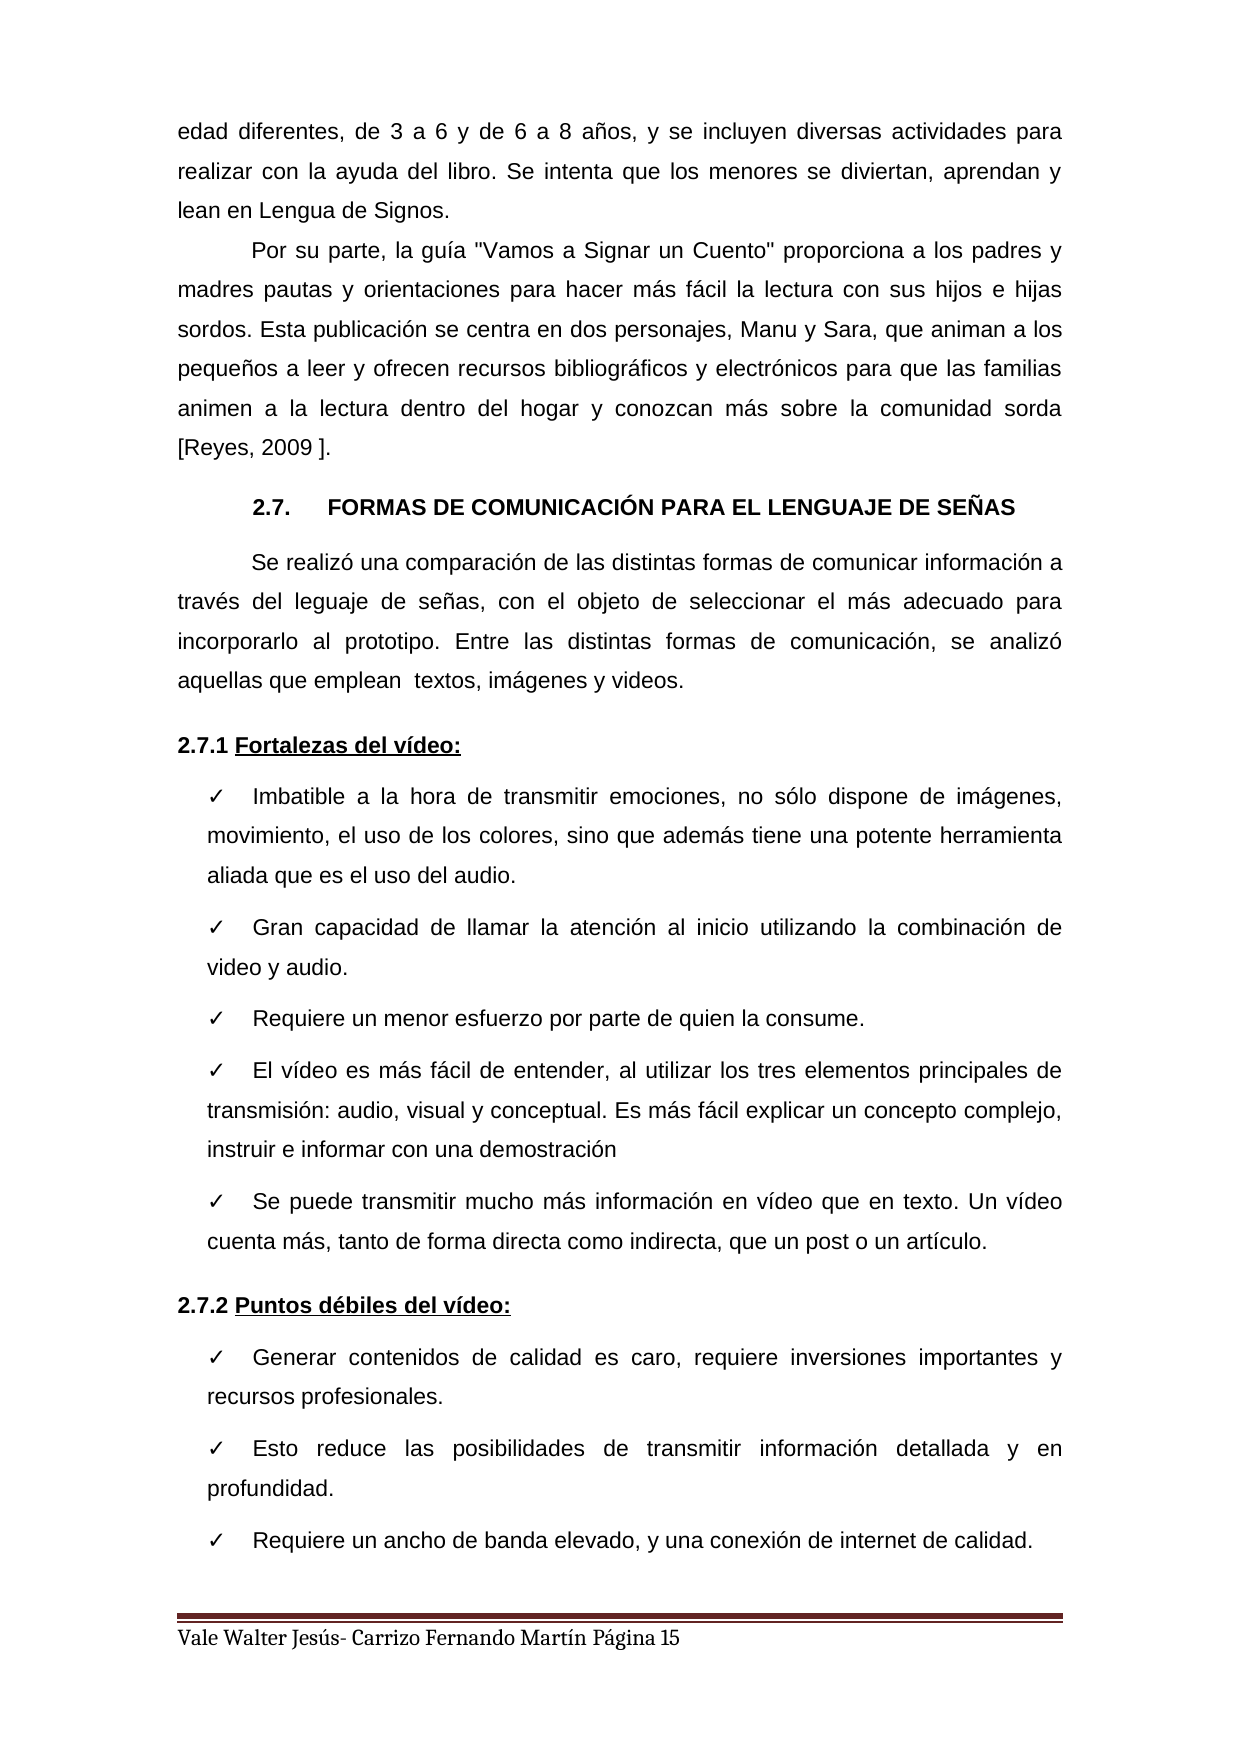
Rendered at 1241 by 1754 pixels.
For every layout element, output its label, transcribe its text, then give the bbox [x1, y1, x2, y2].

list Generar contenidos de calidad es caro, requiere inversiones importantes y recursos profesionales. [207, 1344, 1063, 1409]
list Se puede transmitir mucho más información en vídeo que en texto. Un vídeo cuenta más, tanto de forma directa como indirecta, que un post o un artículo. [207, 1188, 1063, 1254]
text 2.7.1 Fortalezas del vídeo: [177, 732, 1063, 758]
list Gran capacidad de llamar la atención al inicio utilizando la combinación de video y audio. [207, 914, 1063, 980]
text 2.7.2 Puntos débiles del vídeo: [177, 1292, 1063, 1319]
text 2.7. FORMAS DE COMUNICACIÓN PARA EL LENGUAJE DE SEÑAS [177, 494, 1063, 521]
list Esto reduce las posibilidades de transmitir información detallada y en profundidad. [207, 1435, 1063, 1501]
list El vídeo es más fácil de entender, al utilizar los tres elementos principales de transmisión: audio, visual y conceptual. Es más fácil explicar un concepto complejo, instruir e informar con una demostración [207, 1057, 1063, 1163]
text Se realizó una comparación de las distintas formas de comunicar información a través del leguaje de señas, con el objeto de seleccionar el más adecuado para incorporarlo al prototipo. Entre las distintas formas de comunicación, se analizó aquellas que emplean textos, imágenes y videos. [177, 549, 1063, 693]
list Requiere un ancho de banda elevado, y una conexión de internet de calidad. [207, 1527, 1063, 1553]
list Requiere un menor esfuerzo por parte de quien la consume. [207, 1005, 1063, 1032]
list Imbatible a la hora de transmitir emociones, no sólo dispone de imágenes, movimiento, el uso de los colores, sino que además tiene una potente herramienta aliada que es el uso del audio. [207, 783, 1063, 888]
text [177, 118, 1063, 223]
text Por su parte, la guía "Vamos a Signar un Cuento" proporciona a los padres y madres pautas y orientaciones para hacer más fácil la lectura con sus hijos e hijas sordos. Esta publicación se centra en dos personajes, Manu y Sara, que animan a los pequeños a leer y ofrecen recursos bibliográficos y electrónicos para que las familias animen a la lectura dentro del hogar y conozcan más sobre la comunidad sorda [Reyes, 2009 ]. [177, 237, 1063, 460]
